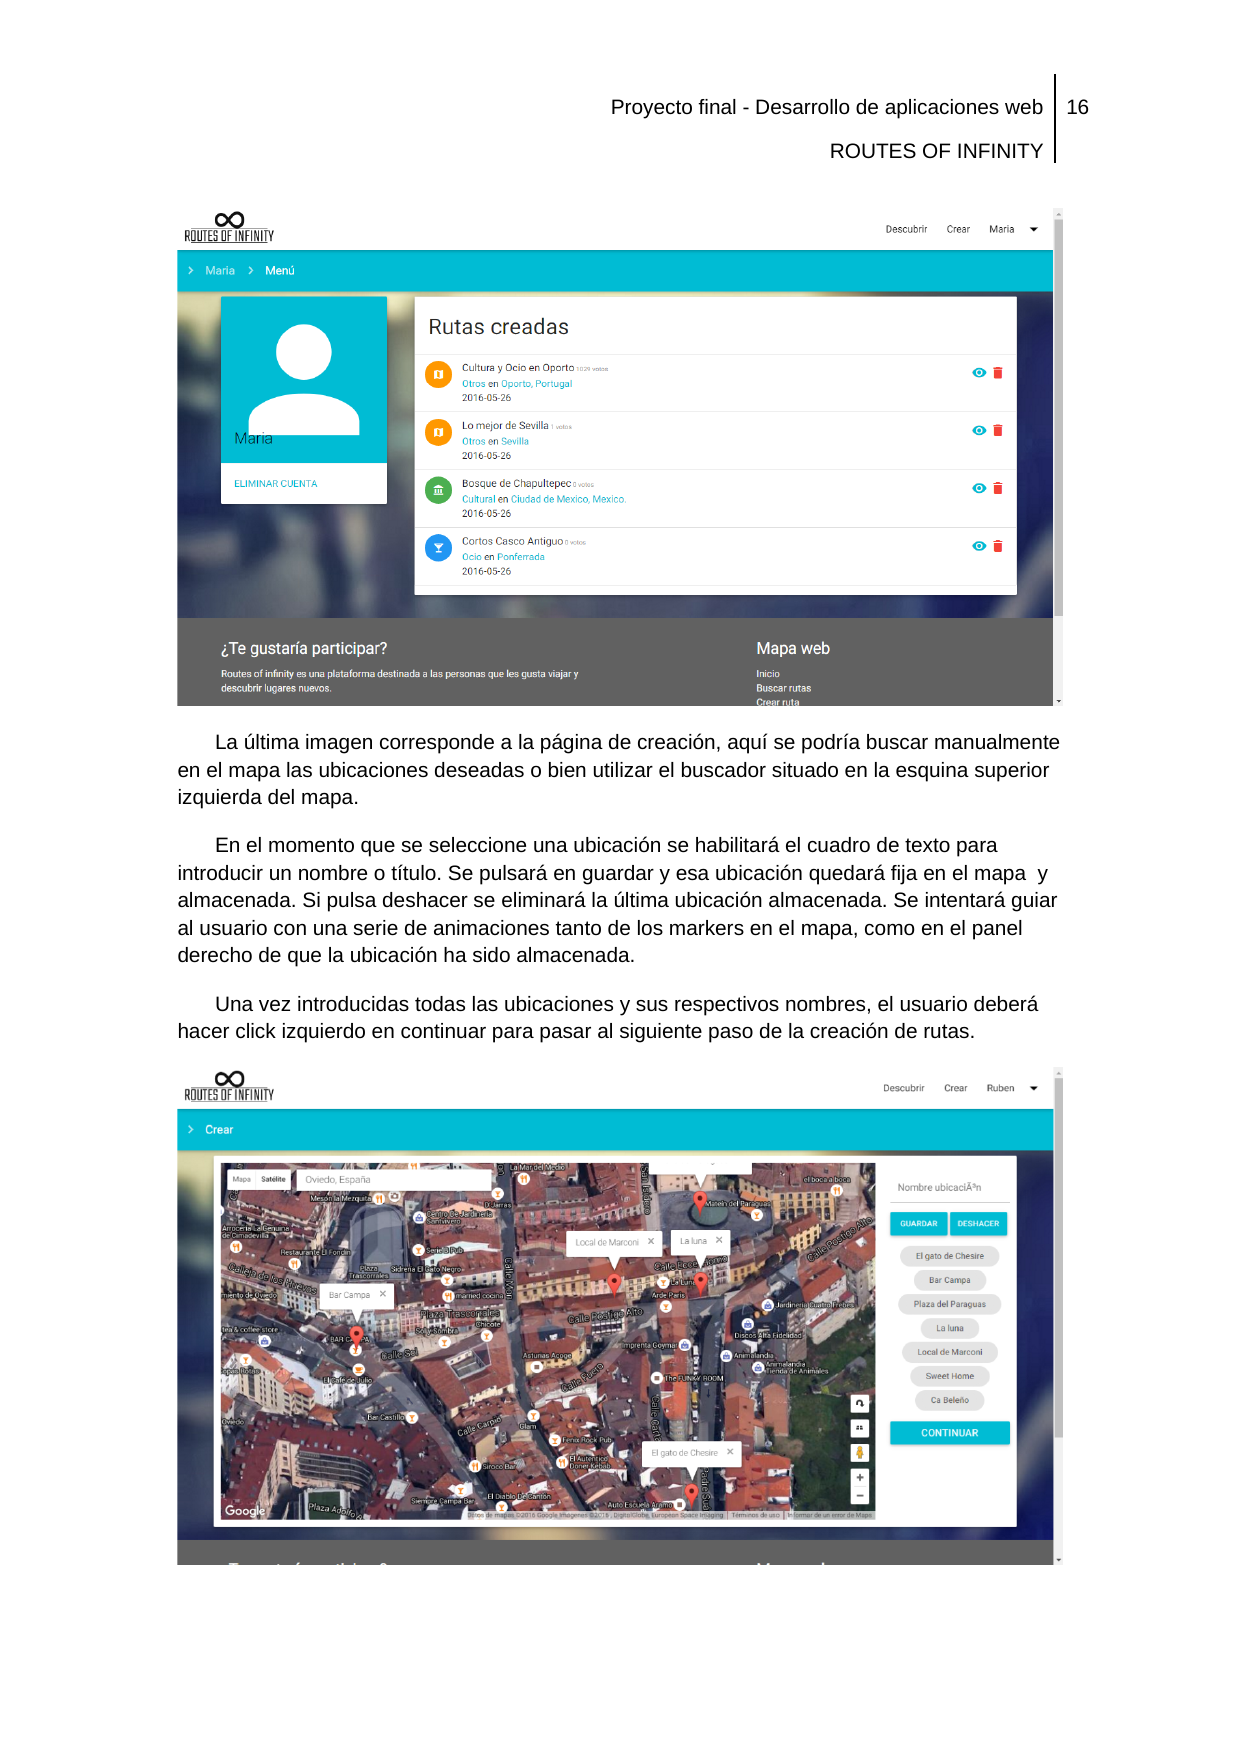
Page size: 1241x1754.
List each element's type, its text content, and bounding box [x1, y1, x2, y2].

text La última imagen corresponde a la página de creación, aquí se podría buscar manualmente en el mapa las ubicaciones deseadas o bien utilizar el buscador situado en la esquina superior izquierda del mapa. [177, 730, 1063, 809]
picture [177, 1067, 1063, 1565]
text En el momento que se seleccione una ubicación se habilitará el cuadro de texto para introducir un nombre o título. Se pulsará en guardar y esa ubicación quedará fija en el mapa y almacenada. Si pulsa deshacer se eliminará la última ubicación almacenada. Se intentará guiar al usuario con una serie de animaciones tanto de los markers en el mapa, como en el panel derecho de que la ubicación ha sido almacenada. [177, 833, 1063, 967]
text Una vez introducidas todas las ubicaciones y sus respectivos nombres, el usuario deberá hacer click izquierdo en continuar para pasar al siguiente paso de la creación de rutas. [177, 992, 1063, 1043]
picture [177, 208, 1063, 706]
